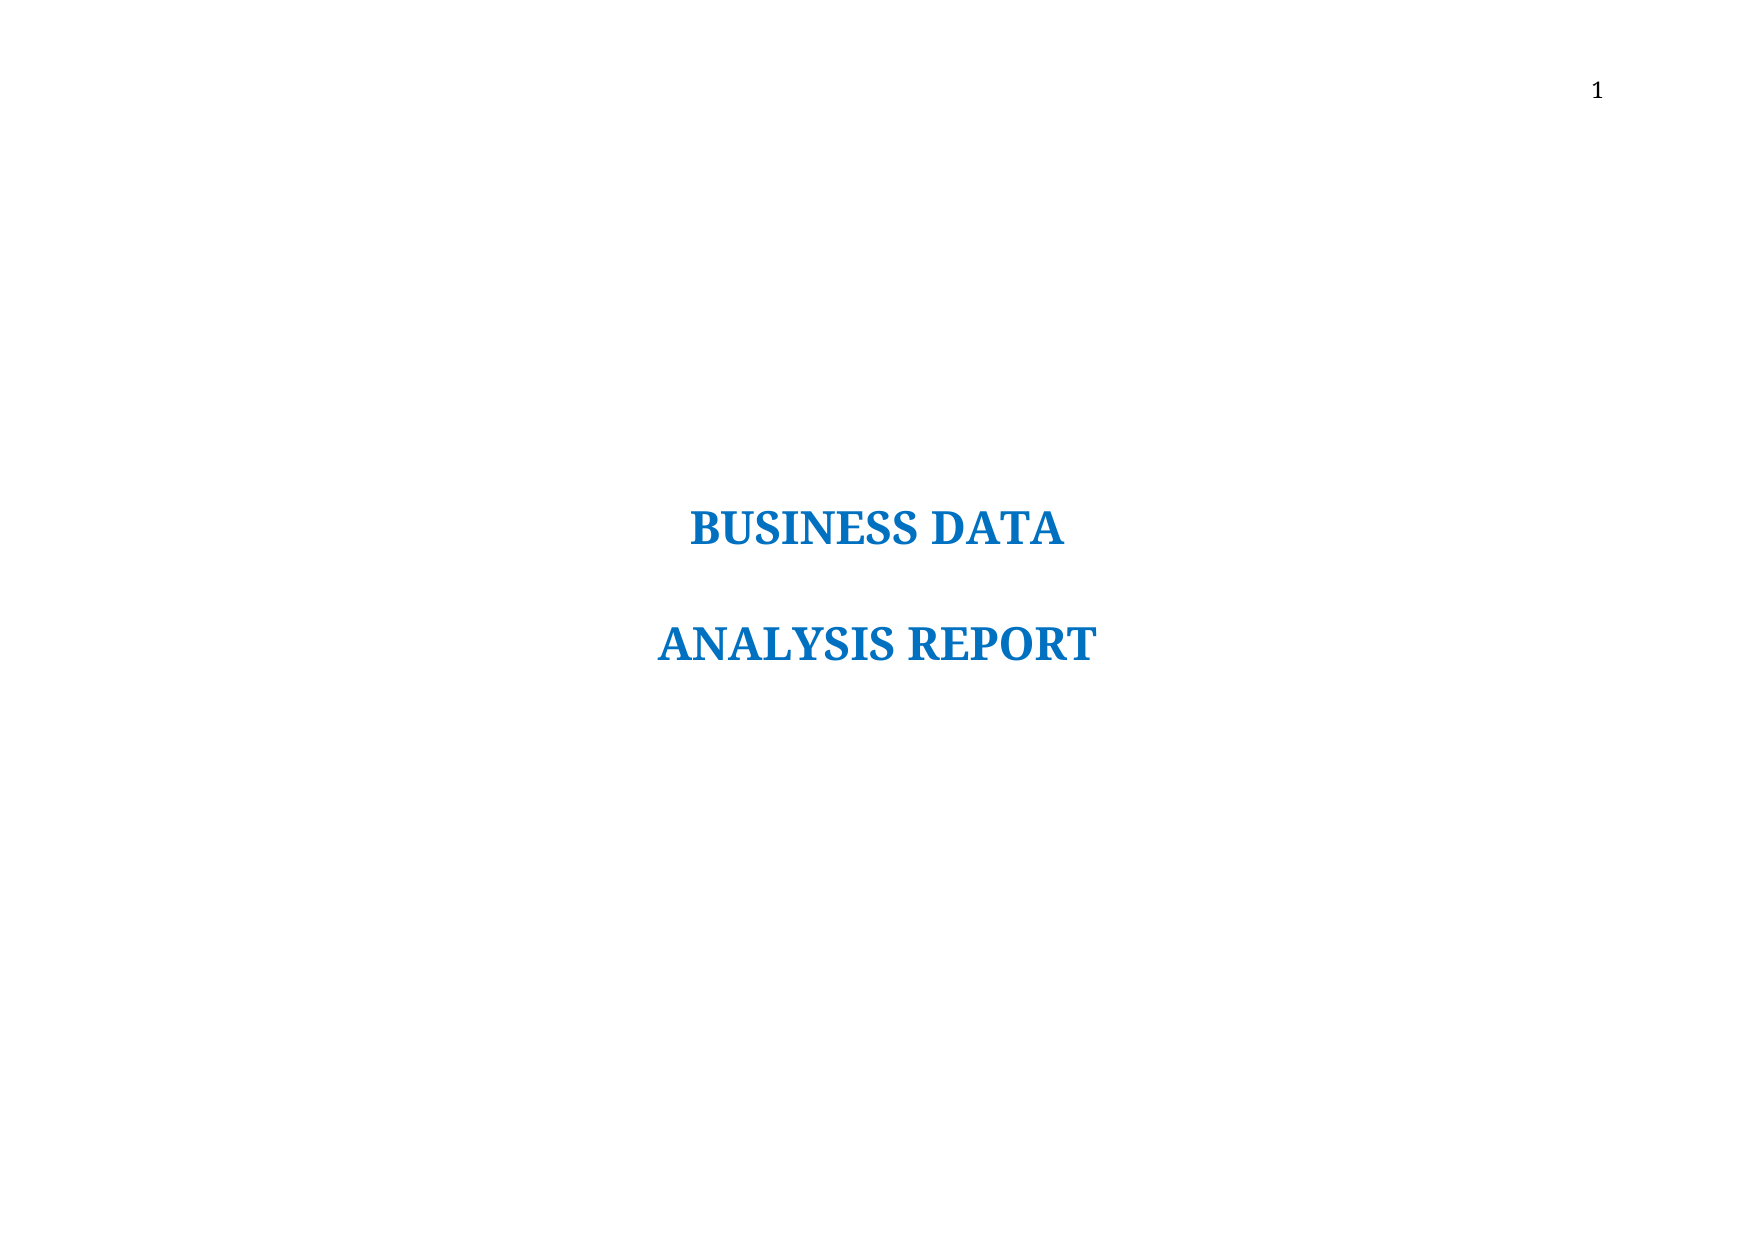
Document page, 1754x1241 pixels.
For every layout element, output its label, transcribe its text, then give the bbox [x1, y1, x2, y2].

text ANALYSIS REPORT [150, 611, 1604, 674]
text BUSINESS DATA [150, 495, 1604, 558]
